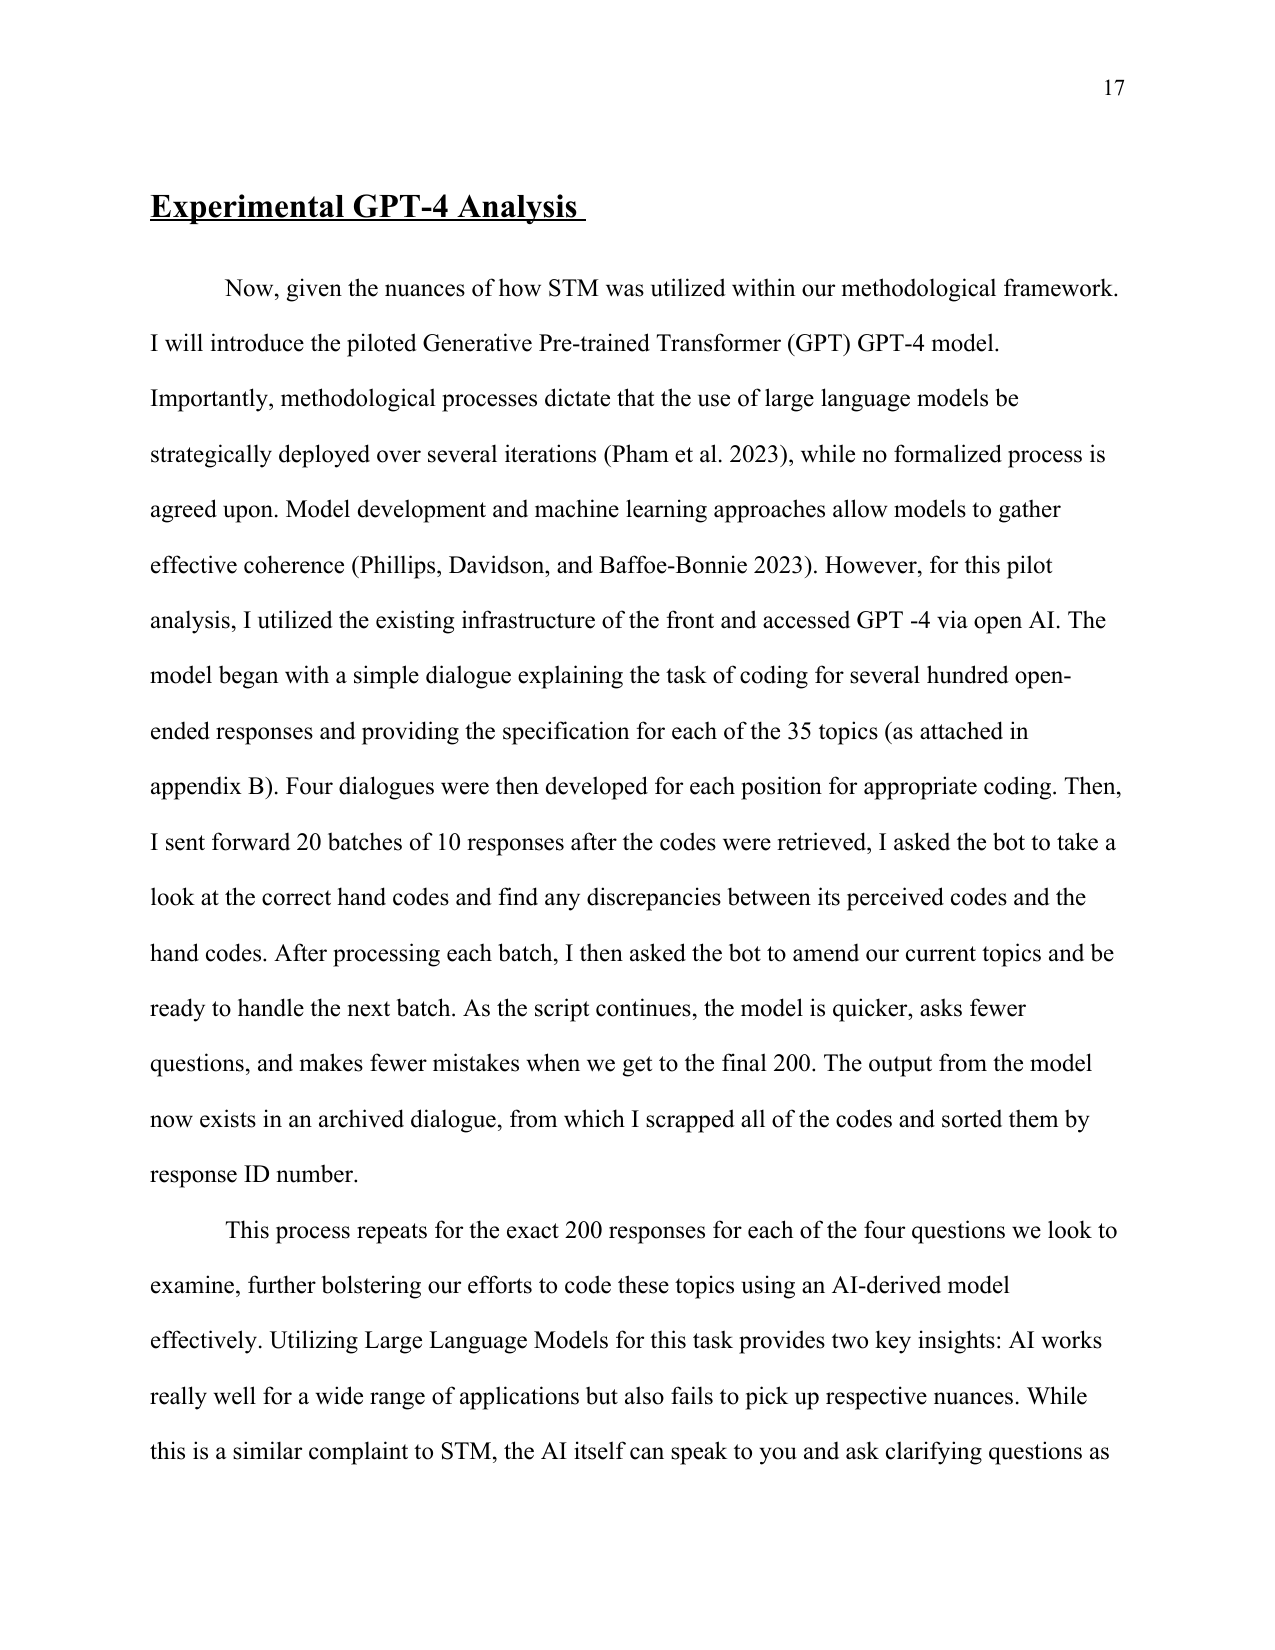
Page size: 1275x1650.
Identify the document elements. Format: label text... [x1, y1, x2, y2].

text Now, given the nuances of how STM was utilized within our methodological framework. I will introduce the piloted Generative Pre-trained Transformer (GPT) GPT-4 model. Importantly, methodological processes dictate that the use of large language models be strategically deployed over several iterations (Pham et al. 2023), while no formalized process is agreed upon. Model development and machine learning approaches allow models to gather effective coherence (Phillips, Davidson, and Baffoe-Bonnie 2023). However, for this pilot analysis, I utilized the existing infrastructure of the front and accessed GPT -4 via open AI. The model began with a simple dialogue explaining the task of coding for several hundred open-ended responses and providing the specification for each of the 35 topics (as attached in appendix B). Four dialogues were then developed for each position for appropriate coding. Then, I sent forward 20 batches of 10 responses after the codes were retrieved, I asked the bot to take a look at the correct hand codes and find any discrepancies between its perceived codes and the hand codes. After processing each batch, I then asked the bot to amend our current topics and be ready to handle the next batch. As the script continues, the model is quicker, asks fewer questions, and makes fewer mistakes when we get to the final 200. The output from the model now exists in an archived dialogue, from which I scrapped all of the codes and sorted them by response ID number. [150, 274, 1125, 1188]
subtitle Experimental GPT-4 Analysis [150, 187, 1125, 224]
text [150, 1216, 1125, 1465]
